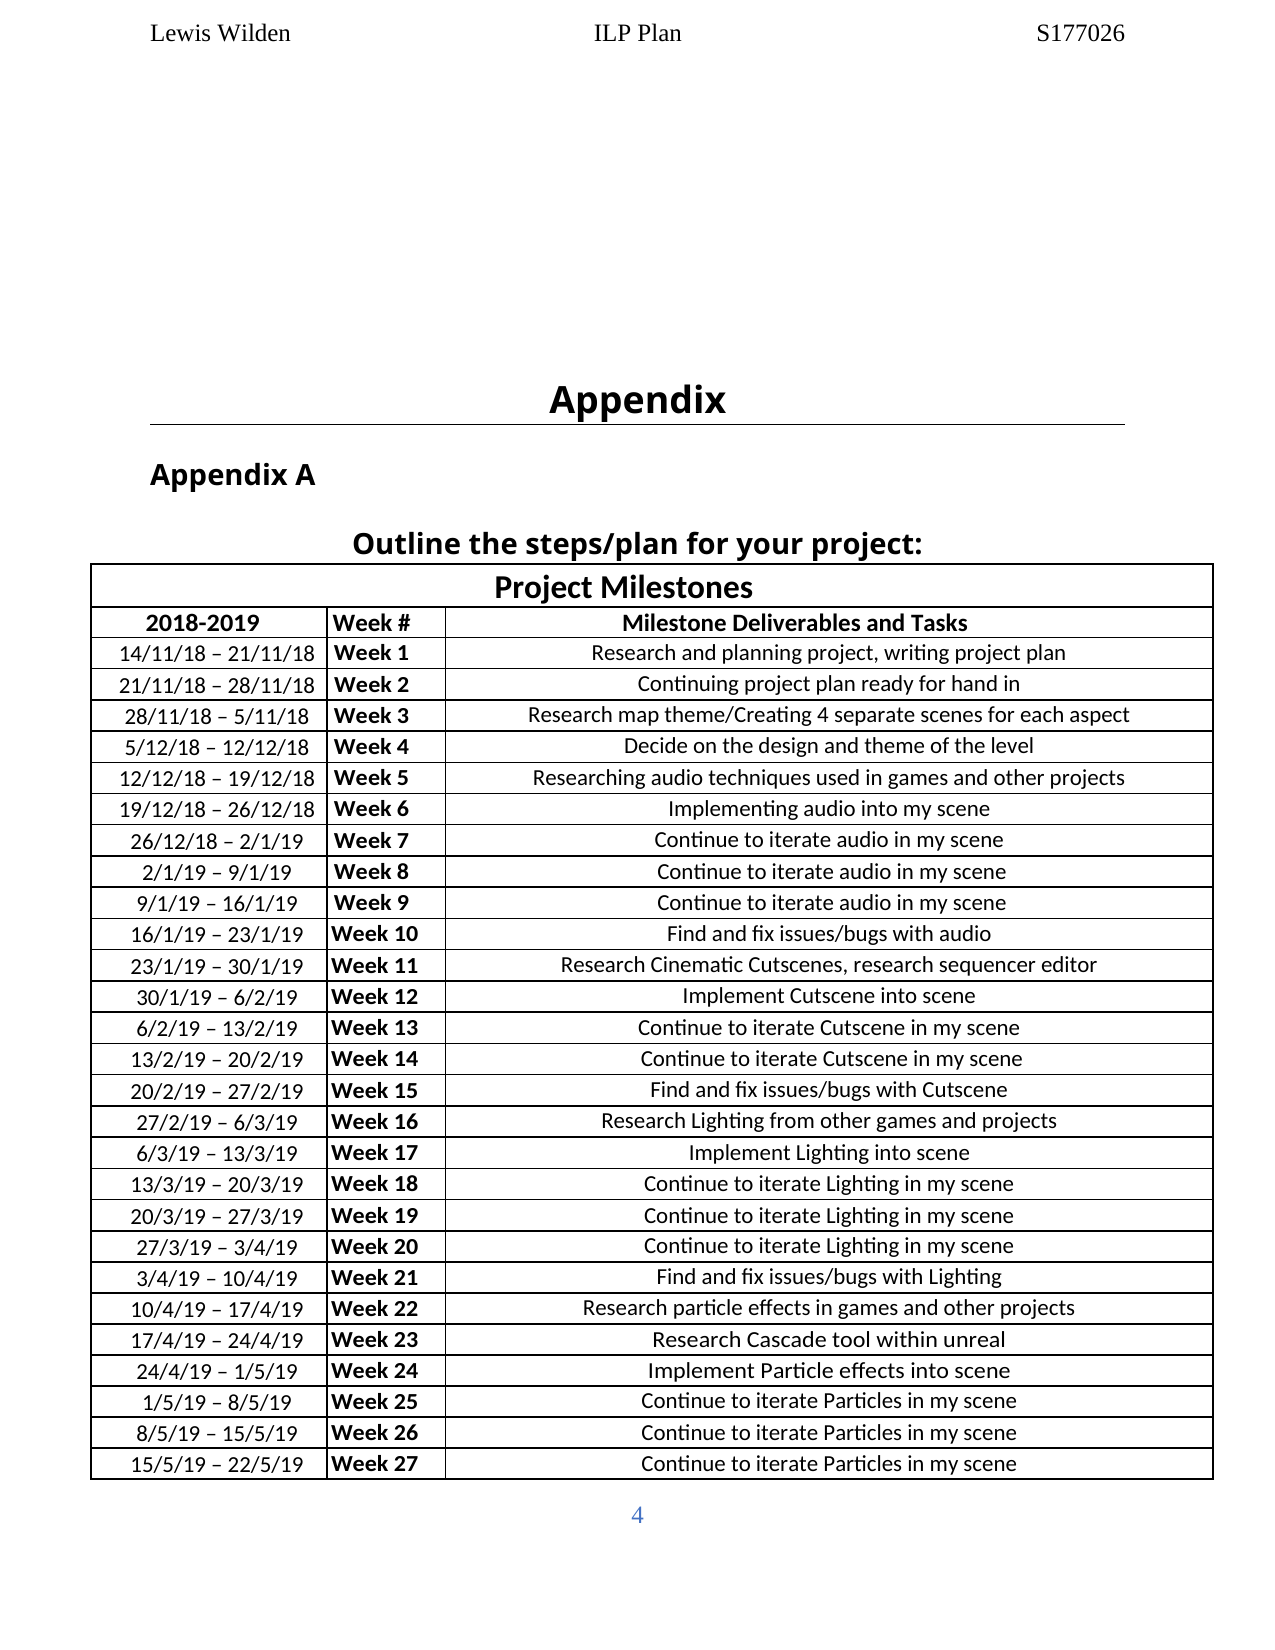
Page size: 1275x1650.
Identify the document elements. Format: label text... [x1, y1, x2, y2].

table_cell Research particle effects in games and other projects [446, 1294, 1212, 1323]
table_cell Week 19 [328, 1200, 445, 1230]
table_cell Find and fix issues/bugs with Lighting [446, 1263, 1212, 1292]
table_cell Milestone Deliverables and Tasks [446, 608, 1212, 636]
table_cell 1/5/19 – 8/5/19 [92, 1387, 326, 1416]
table_cell Implementing audio into my scene [446, 794, 1212, 824]
table_cell 20/2/19 – 27/2/19 [92, 1075, 326, 1105]
table_cell Continue to iterate Cutscene in my scene [446, 1044, 1212, 1074]
table_cell 5/12/18 – 12/12/18 [92, 732, 326, 761]
table_cell 23/1/19 – 30/1/19 [92, 950, 326, 980]
table_cell Week 21 [328, 1263, 445, 1292]
table_cell 19/12/18 – 26/12/18 [92, 794, 326, 824]
table_cell Week 23 [328, 1325, 445, 1354]
table_cell Week 6 [328, 794, 445, 824]
table_cell 8/5/19 – 15/5/19 [92, 1418, 326, 1447]
table_cell 3/4/19 – 10/4/19 [92, 1263, 326, 1292]
table_cell 12/12/18 – 19/12/18 [92, 763, 326, 792]
table_cell Researching audio techniques used in games and other projects [446, 763, 1212, 792]
table_cell Week 25 [328, 1387, 445, 1416]
table_cell Week 10 [328, 919, 445, 949]
table_cell 13/2/19 – 20/2/19 [92, 1044, 326, 1074]
table_cell Week # [328, 608, 445, 636]
table_cell Implement Particle effects into scene [446, 1356, 1212, 1385]
table_cell Week 4 [328, 732, 445, 761]
table_cell Continue to iterate Cutscene in my scene [446, 1013, 1212, 1042]
table_cell Continue to iterate Lighting in my scene [446, 1232, 1212, 1261]
table_cell Week 7 [328, 825, 445, 855]
table_cell 24/4/19 – 1/5/19 [92, 1356, 326, 1385]
table_cell Implement Lighting into scene [446, 1138, 1212, 1167]
table_cell Week 12 [328, 982, 445, 1011]
table_cell Research Lighting from other games and projects [446, 1107, 1212, 1136]
subtitle Appendix [150, 373, 1125, 424]
table_cell Week 17 [328, 1138, 445, 1167]
table_cell Find and fix issues/bugs with Cutscene [446, 1075, 1212, 1105]
table_cell 6/2/19 – 13/2/19 [92, 1013, 326, 1042]
table_cell 20/3/19 – 27/3/19 [92, 1200, 326, 1230]
table_cell Continue to iterate Lighting in my scene [446, 1200, 1212, 1230]
table_cell 26/12/18 – 2/1/19 [92, 825, 326, 855]
table_cell 6/3/19 – 13/3/19 [92, 1138, 326, 1167]
table_cell Continue to iterate audio in my scene [446, 857, 1212, 886]
table_cell Implement Cutscene into scene [446, 982, 1212, 1011]
table_cell Week 8 [328, 857, 445, 886]
table_cell Week 20 [328, 1232, 445, 1261]
subtitle Appendix A [150, 454, 1125, 494]
table_cell Week 14 [328, 1044, 445, 1074]
table_cell 2/1/19 – 9/1/19 [92, 857, 326, 886]
table_cell Find and fix issues/bugs with audio [446, 919, 1212, 949]
table_cell Week 18 [328, 1169, 445, 1199]
table_cell Week 26 [328, 1418, 445, 1447]
table_cell 16/1/19 – 23/1/19 [92, 919, 326, 949]
table_cell Research and planning project, writing project plan [446, 638, 1212, 668]
table_cell Continue to iterate audio in my scene [446, 825, 1212, 855]
table_cell 10/4/19 – 17/4/19 [92, 1294, 326, 1323]
table_cell 2018-2019 [92, 608, 326, 636]
table_cell 9/1/19 – 16/1/19 [92, 888, 326, 917]
table_cell 13/3/19 – 20/3/19 [92, 1169, 326, 1199]
table_cell Research Cascade tool within unreal [446, 1325, 1212, 1354]
table_cell Week 11 [328, 950, 445, 980]
table_cell 27/3/19 – 3/4/19 [92, 1232, 326, 1261]
table_cell Continue to iterate Particles in my scene [446, 1449, 1212, 1478]
table_cell Week 22 [328, 1294, 445, 1323]
table_cell Continue to iterate Lighting in my scene [446, 1169, 1212, 1199]
table_cell Continue to iterate audio in my scene [446, 888, 1212, 917]
table_cell Continuing project plan ready for hand in [446, 669, 1212, 699]
table_cell Week 16 [328, 1107, 445, 1136]
table_cell Research Cinematic Cutscenes, research sequencer editor [446, 950, 1212, 980]
table_cell 17/4/19 – 24/4/19 [92, 1325, 326, 1354]
table_cell Week 1 [328, 638, 445, 668]
table_cell 30/1/19 – 6/2/19 [92, 982, 326, 1011]
table_cell Week 24 [328, 1356, 445, 1385]
table_cell Week 3 [328, 701, 445, 730]
table_cell Continue to iterate Particles in my scene [446, 1418, 1212, 1447]
table_cell 14/11/18 – 21/11/18 [92, 638, 326, 668]
table_cell 15/5/19 – 22/5/19 [92, 1449, 326, 1478]
table_cell Week 15 [328, 1075, 445, 1105]
table_cell Week 27 [328, 1449, 445, 1478]
table_cell Week 13 [328, 1013, 445, 1042]
table_cell Week 2 [328, 669, 445, 699]
table_cell 21/11/18 – 28/11/18 [92, 669, 326, 699]
table_cell Continue to iterate Particles in my scene [446, 1387, 1212, 1416]
table_header Project Milestones [92, 565, 1212, 606]
table_cell Week 5 [328, 763, 445, 792]
table_cell Decide on the design and theme of the level [446, 732, 1212, 761]
table_cell 27/2/19 – 6/3/19 [92, 1107, 326, 1136]
table_cell Research map theme/Creating 4 separate scenes for each aspect [446, 701, 1212, 730]
table_cell Week 9 [328, 888, 445, 917]
table_cell 28/11/18 – 5/11/18 [92, 701, 326, 730]
